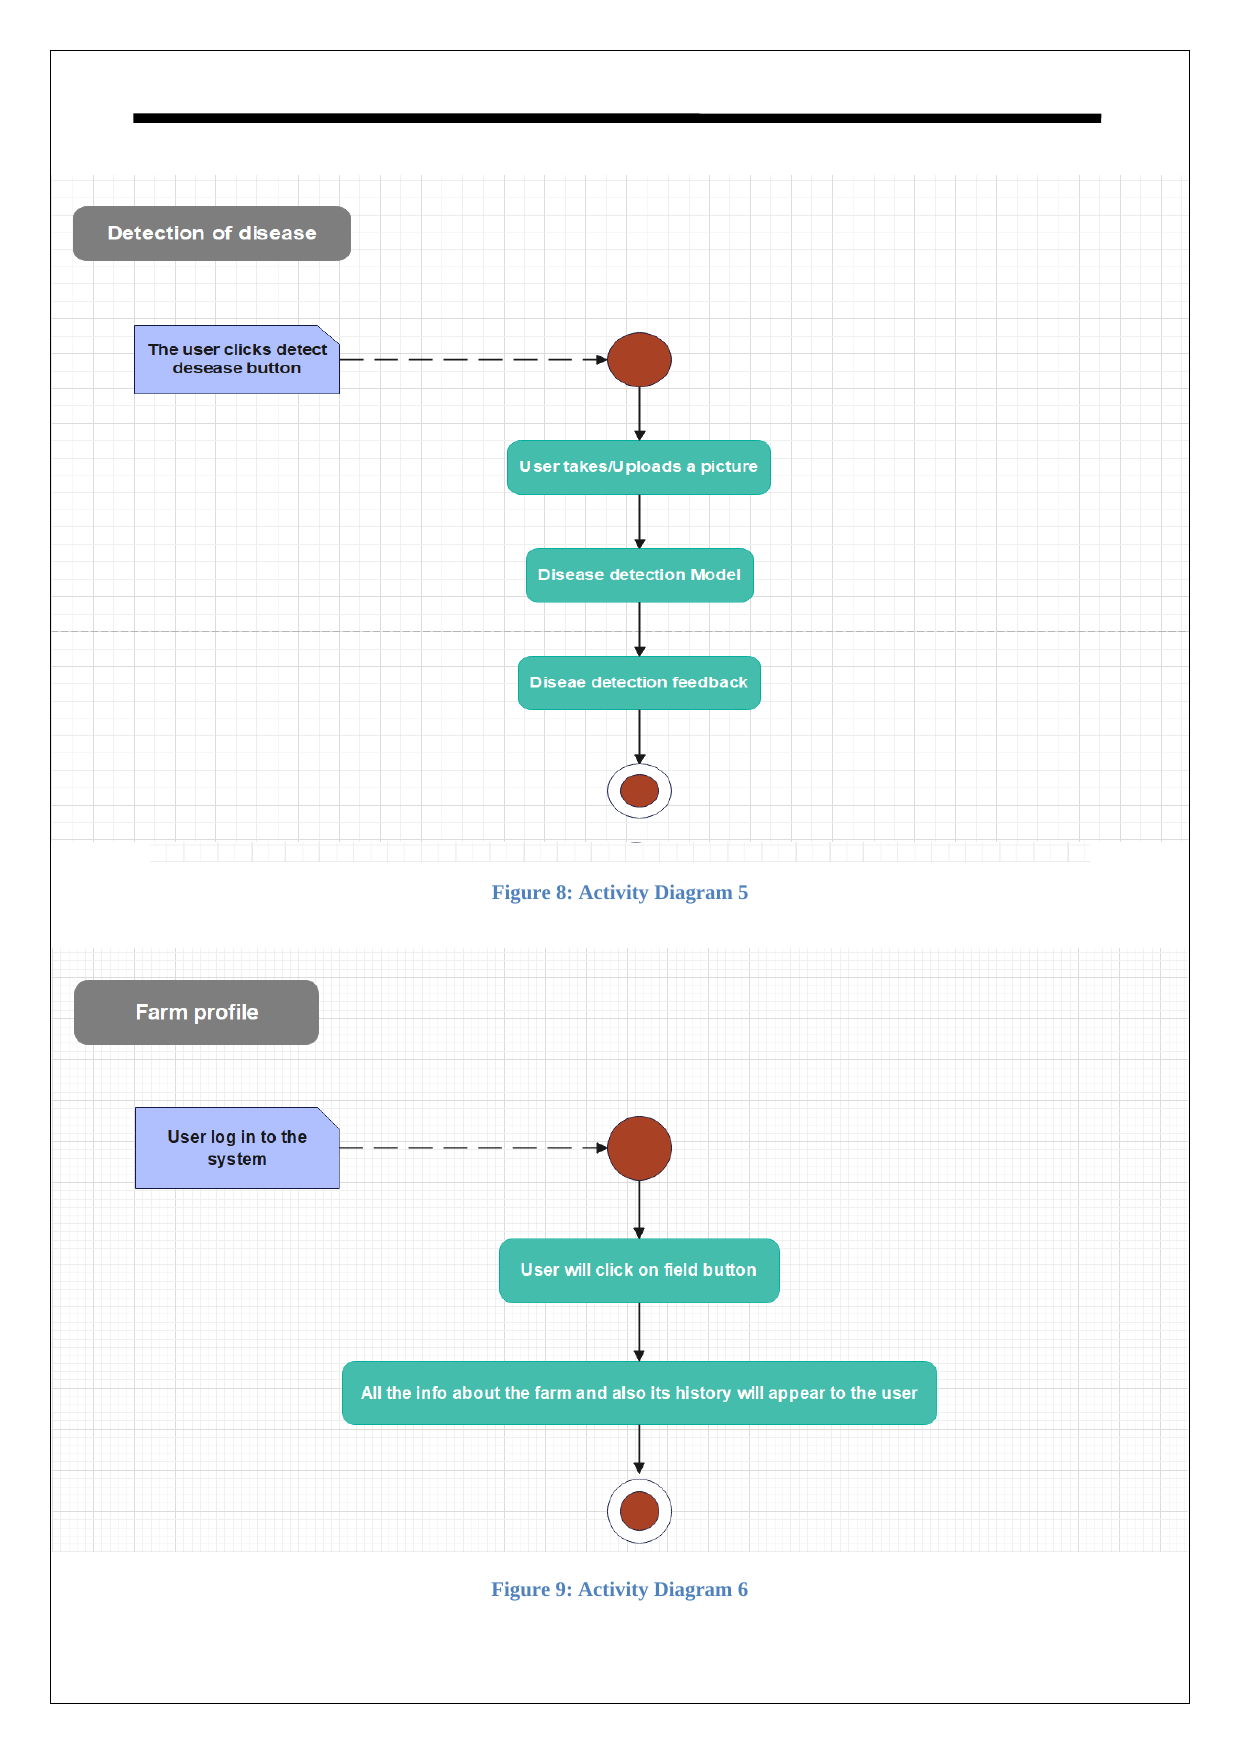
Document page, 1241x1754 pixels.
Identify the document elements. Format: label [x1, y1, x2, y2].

picture [51, 948, 1188, 1555]
picture [51, 175, 1189, 862]
